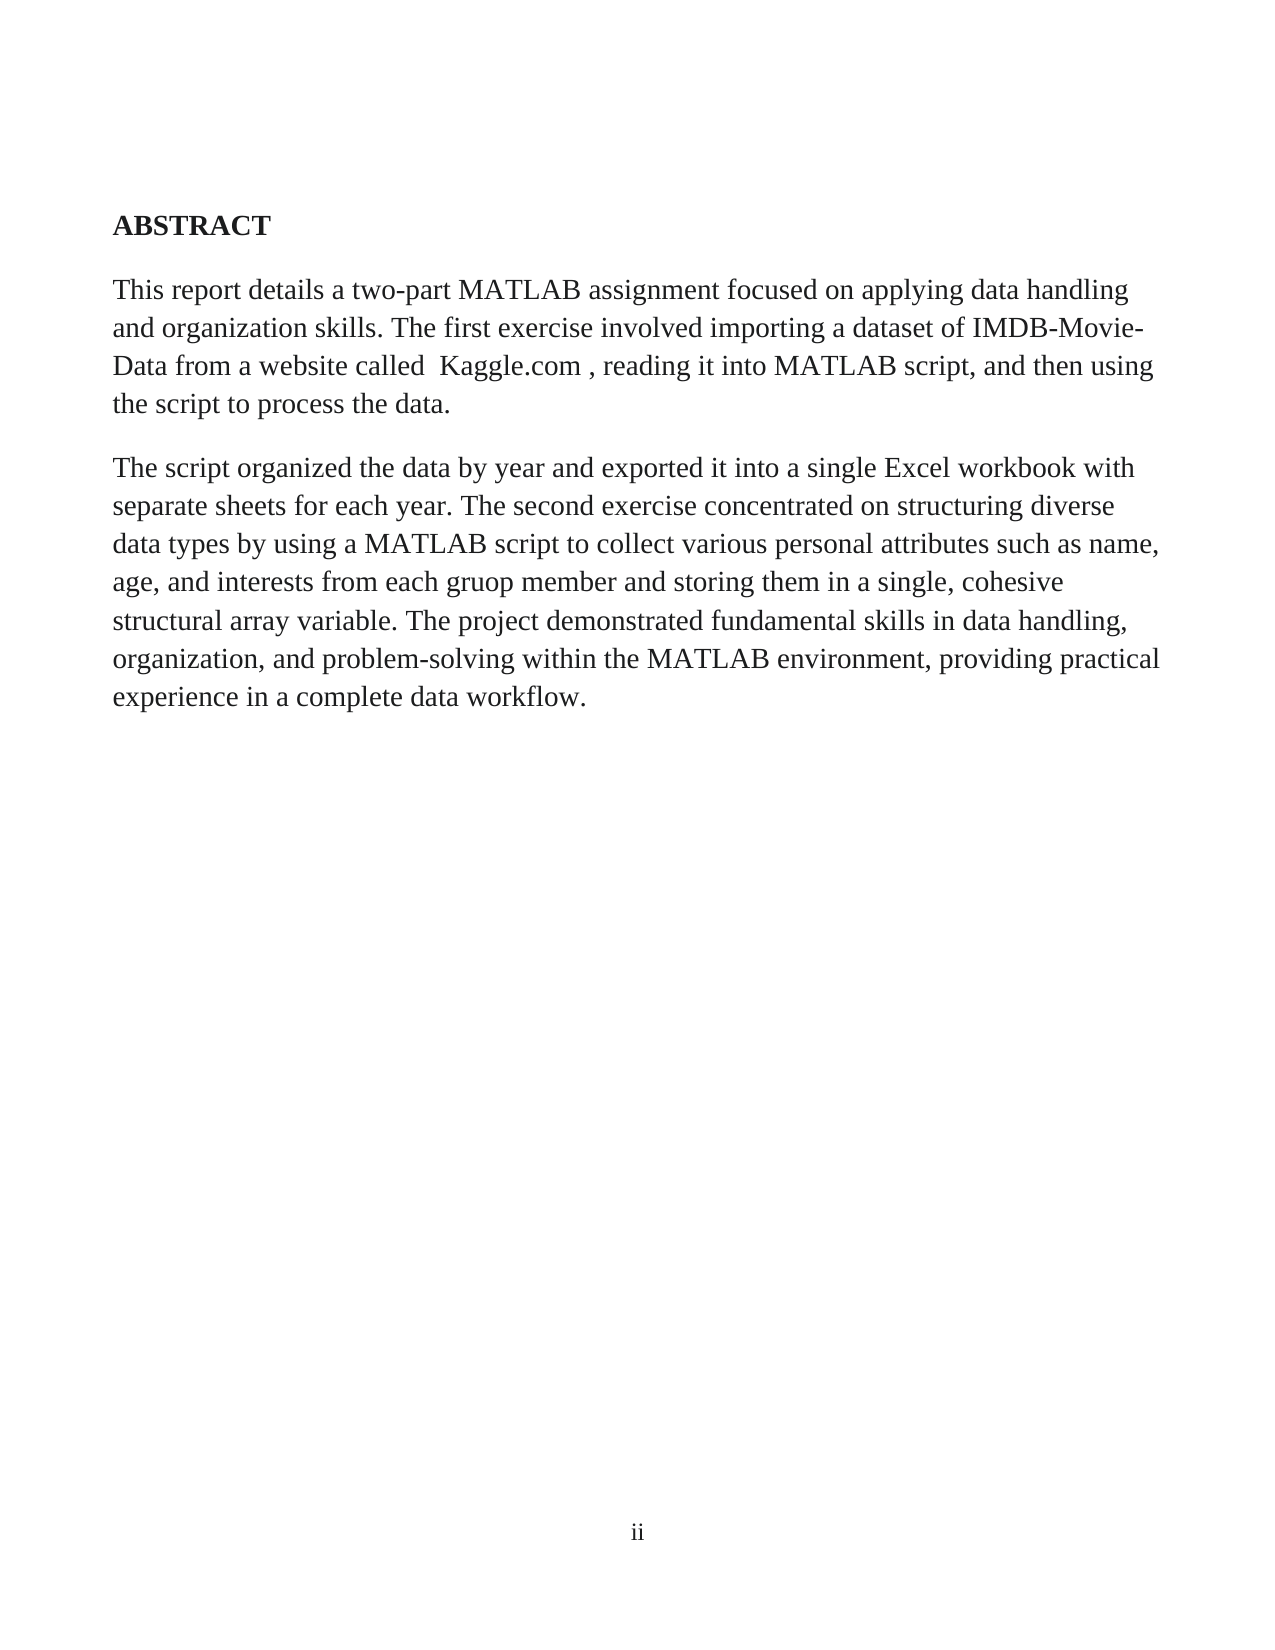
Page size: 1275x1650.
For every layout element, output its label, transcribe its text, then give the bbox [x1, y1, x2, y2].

subtitle ABSTRACT [112, 208, 1163, 242]
text This report details a two-part MATLAB assignment focused on applying data handling and organization skills. The first exercise involved importing a dataset of IMDB-Movie-Data from a website called Kaggle.com , reading it into MATLAB script, and then using the script to process the data. [112, 272, 1163, 420]
text The script organized the data by year and exported it into a single Excel workbook with separate sheets for each year. The second exercise concentrated on structuring diverse data types by using a MATLAB script to collect various personal attributes such as name, age, and interests from each gruop member and storing them in a single, cohesive structural array variable. The project demonstrated fundamental skills in data handling, organization, and problem-solving within the MATLAB environment, providing practical experience in a complete data workflow. [112, 450, 1163, 713]
